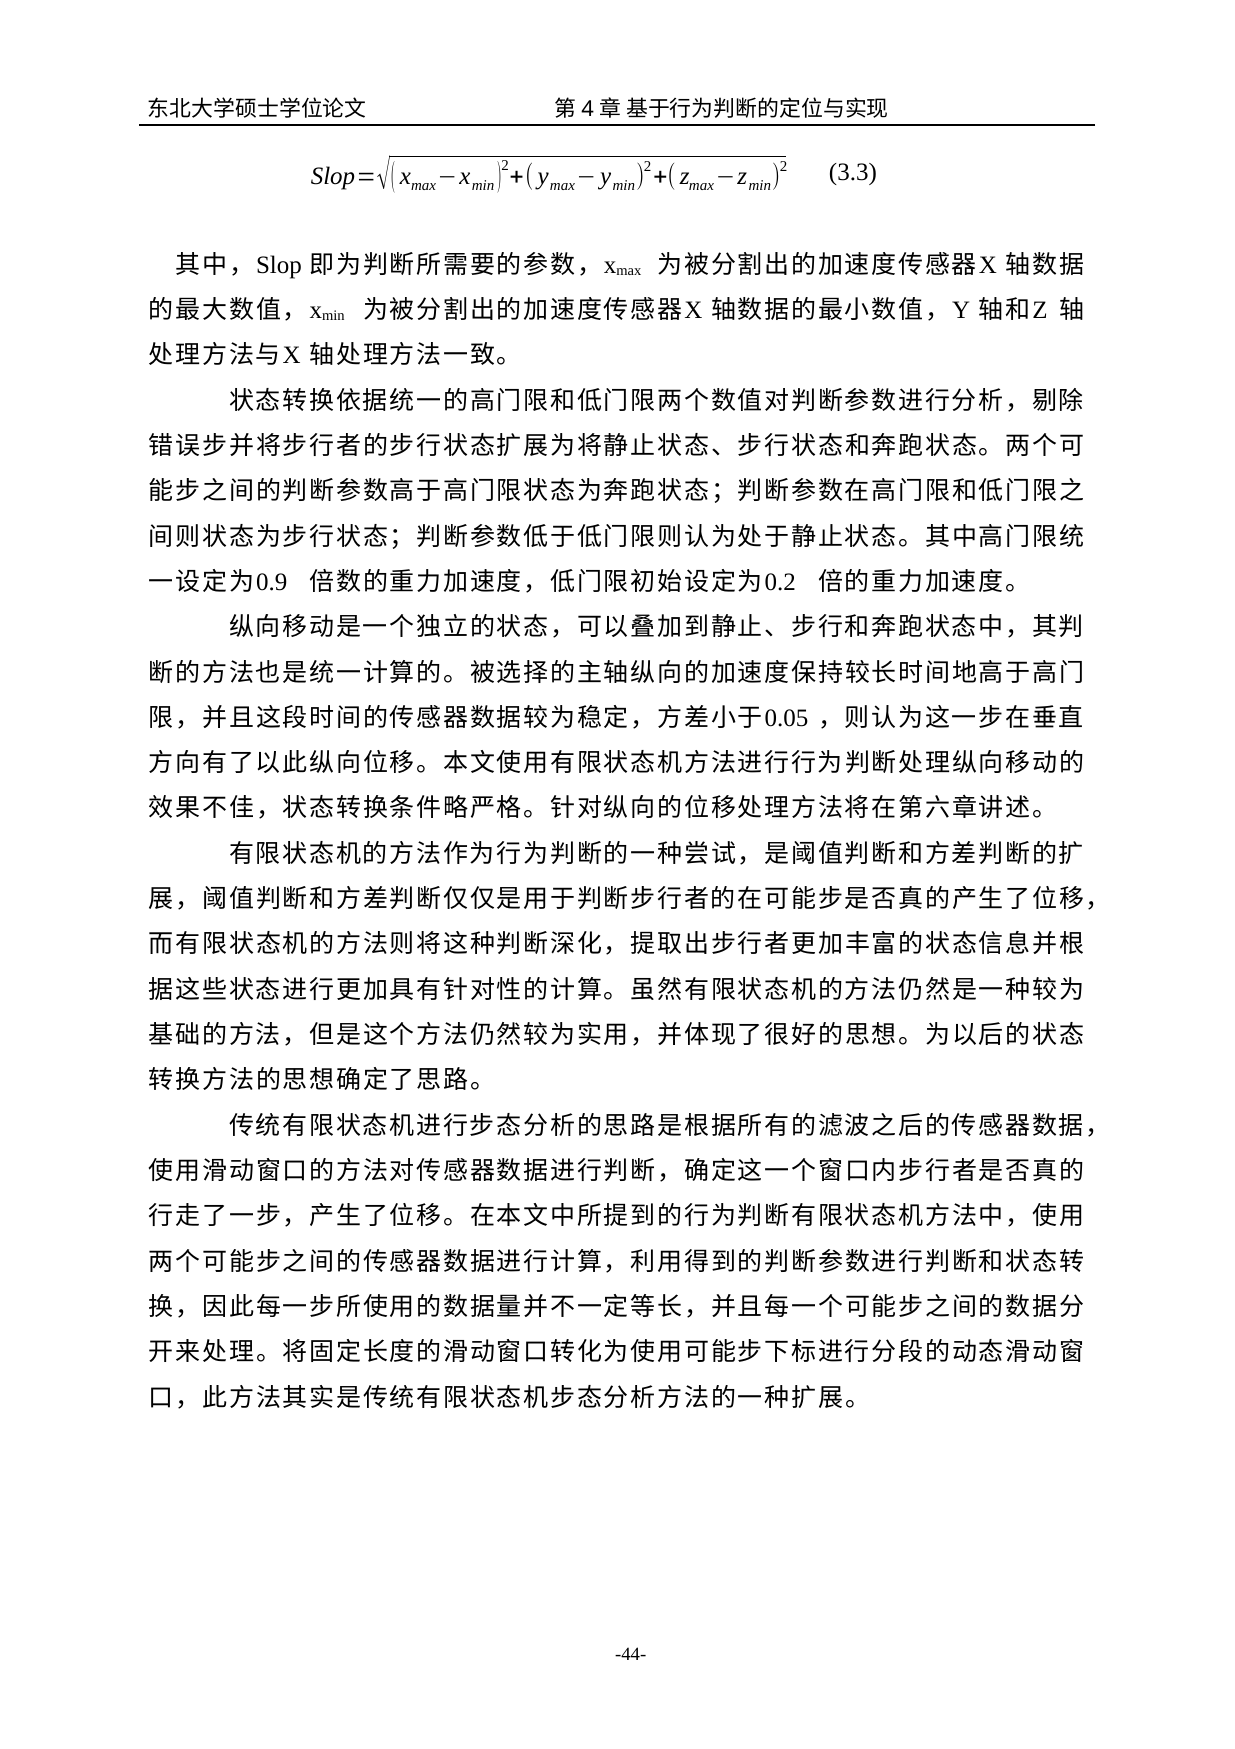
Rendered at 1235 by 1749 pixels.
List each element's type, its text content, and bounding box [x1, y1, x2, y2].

text 有限状态机的方法作为行为判断的一种尝试，是阈值判断和方差判断的扩展，阈值判断和方差判断仅仅是用于判断步行者的在可能步是否真的产生了位移，而有限状态机的方法则将这种判断深化，提取出步行者更加丰富的状态信息并根据这些状态进行更加具有针对性的计算。虽然有限状态机的方法仍然是一种较为基础的方法，但是这个方法仍然较为实用，并体现了很好的思想。为以后的状态转换方法的思想确定了思路。 [149, 829, 1086, 1101]
text 纵向移动是一个独立的状态，可以叠加到静止、步行和奔跑状态中，其判断的方法也是统一计算的。被选择的主轴纵向的加速度保持较长时间地高于高门限，并且这段时间的传感器数据较为稳定，方差小于0.05，则认为这一步在垂直方向有了以此纵向位移。本文使用有限状态机方法进行行为判断处理纵向移动的效果不佳，状态转换条件略严格。针对纵向的位移处理方法将在第六章讲述。 [149, 602, 1086, 829]
text 其中，Slop即为判断所需要的参数，xmax为被分割出的加速度传感器X轴数据的最大数值，xmin为被分割出的加速度传感器X轴数据的最小数值，Y轴和Z轴处理方法与X轴处理方法一致。 [149, 240, 1086, 376]
text 状态转换依据统一的高门限和低门限两个数值对判断参数进行分析，剔除错误步并将步行者的步行状态扩展为将静止状态、步行状态和奔跑状态。两个可能步之间的判断参数高于高门限状态为奔跑状态；判断参数在高门限和低门限之间则状态为步行状态；判断参数低于低门限则认为处于静止状态。其中高门限统一设定为0.9倍数的重力加速度，低门限初始设定为0.2倍的重力加速度。 [149, 376, 1086, 602]
text 传统有限状态机进行步态分析的思路是根据所有的滤波之后的传感器数据，使用滑动窗口的方法对传感器数据进行判断，确定这一个窗口内步行者是否真的行走了一步，产生了位移。在本文中所提到的行为判断有限状态机方法中，使用两个可能步之间的传感器数据进行计算，利用得到的判断参数进行判断和状态转换，因此每一步所使用的数据量并不一定等长，并且每一个可能步之间的数据分开来处理。将固定长度的滑动窗口转化为使用可能步下标进行分段的动态滑动窗口，此方法其实是传统有限状态机步态分析方法的一种扩展。 [149, 1101, 1086, 1418]
text (3.3) [149, 149, 1086, 240]
